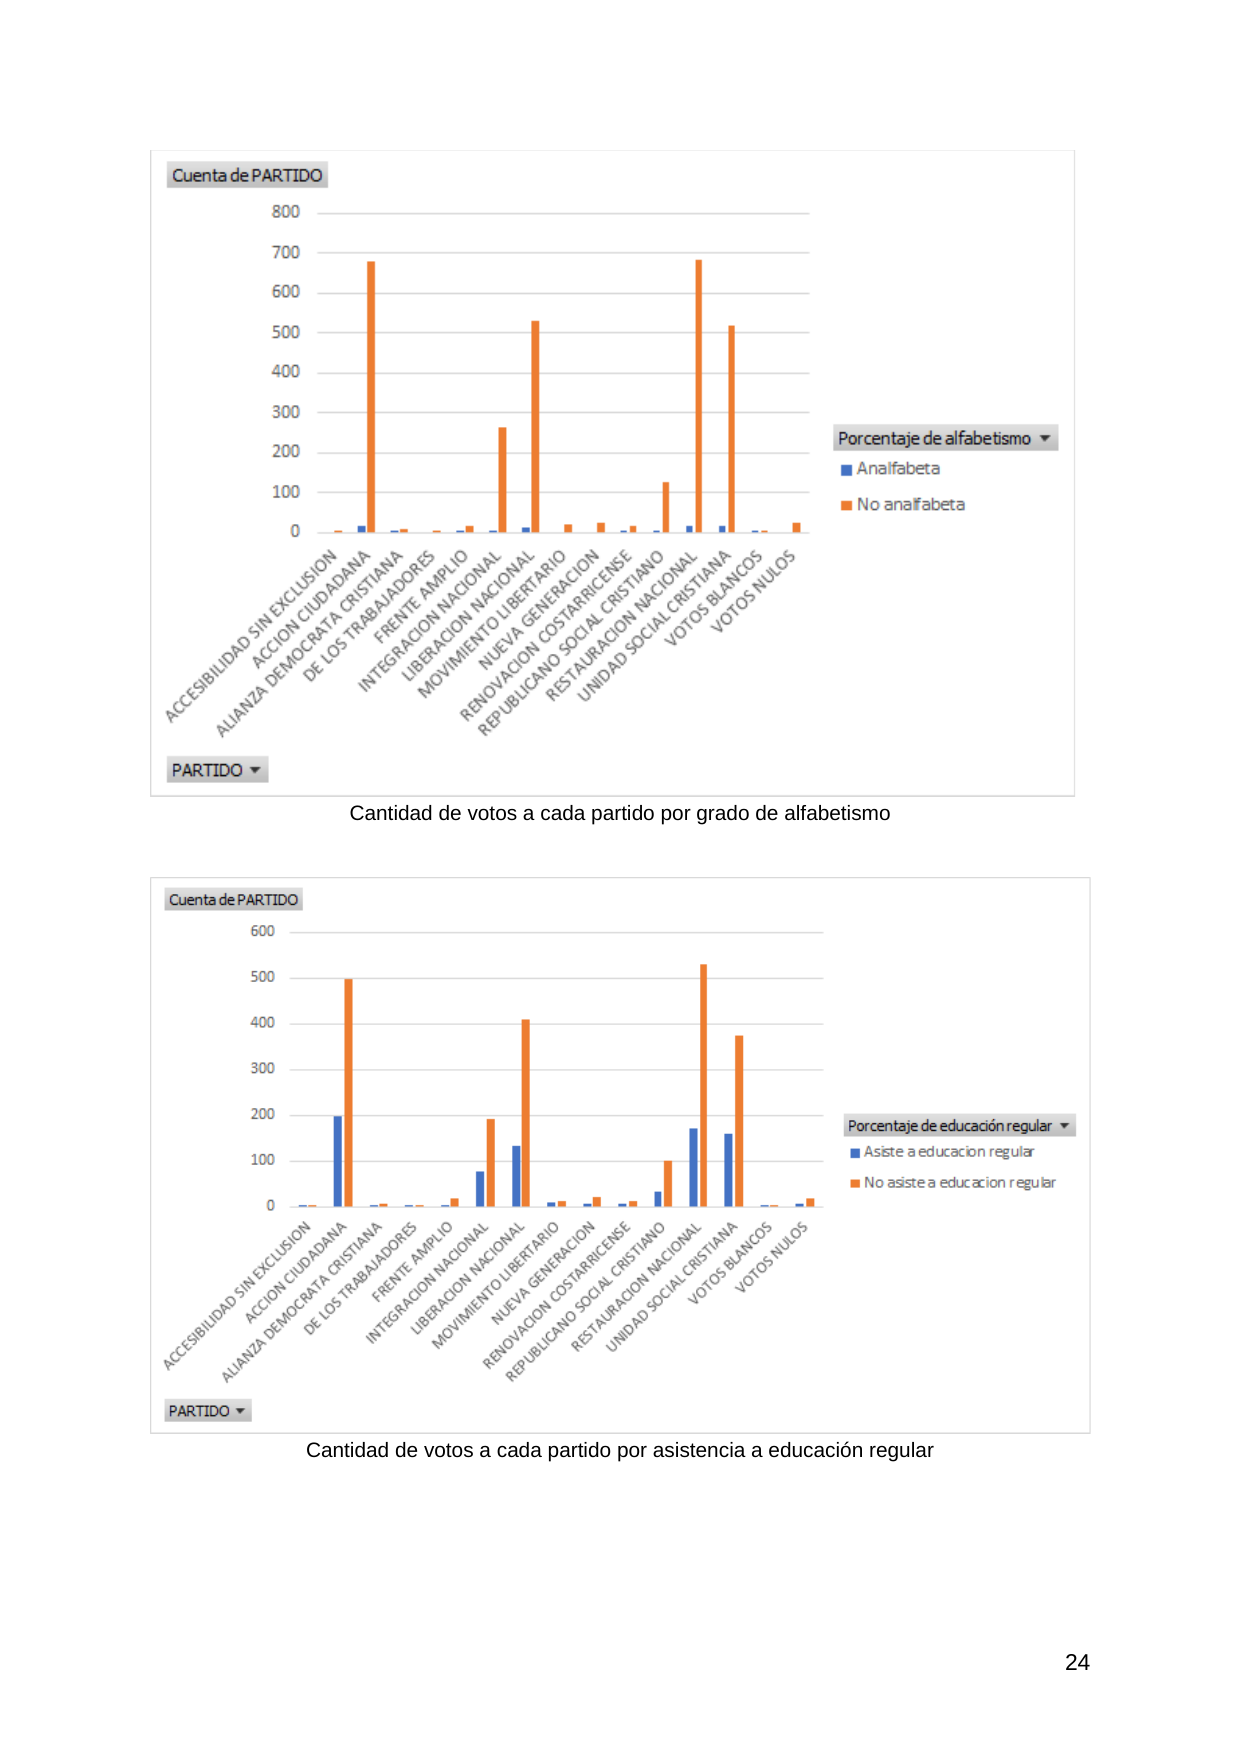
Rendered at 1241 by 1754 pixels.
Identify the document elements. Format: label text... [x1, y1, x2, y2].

picture [150, 877, 1091, 1434]
text Cantidad de votos a cada partido por asistencia a educación regular [150, 1438, 1090, 1462]
text Cantidad de votos a cada partido por grado de alfabetismo [150, 801, 1090, 825]
picture [150, 150, 1075, 797]
